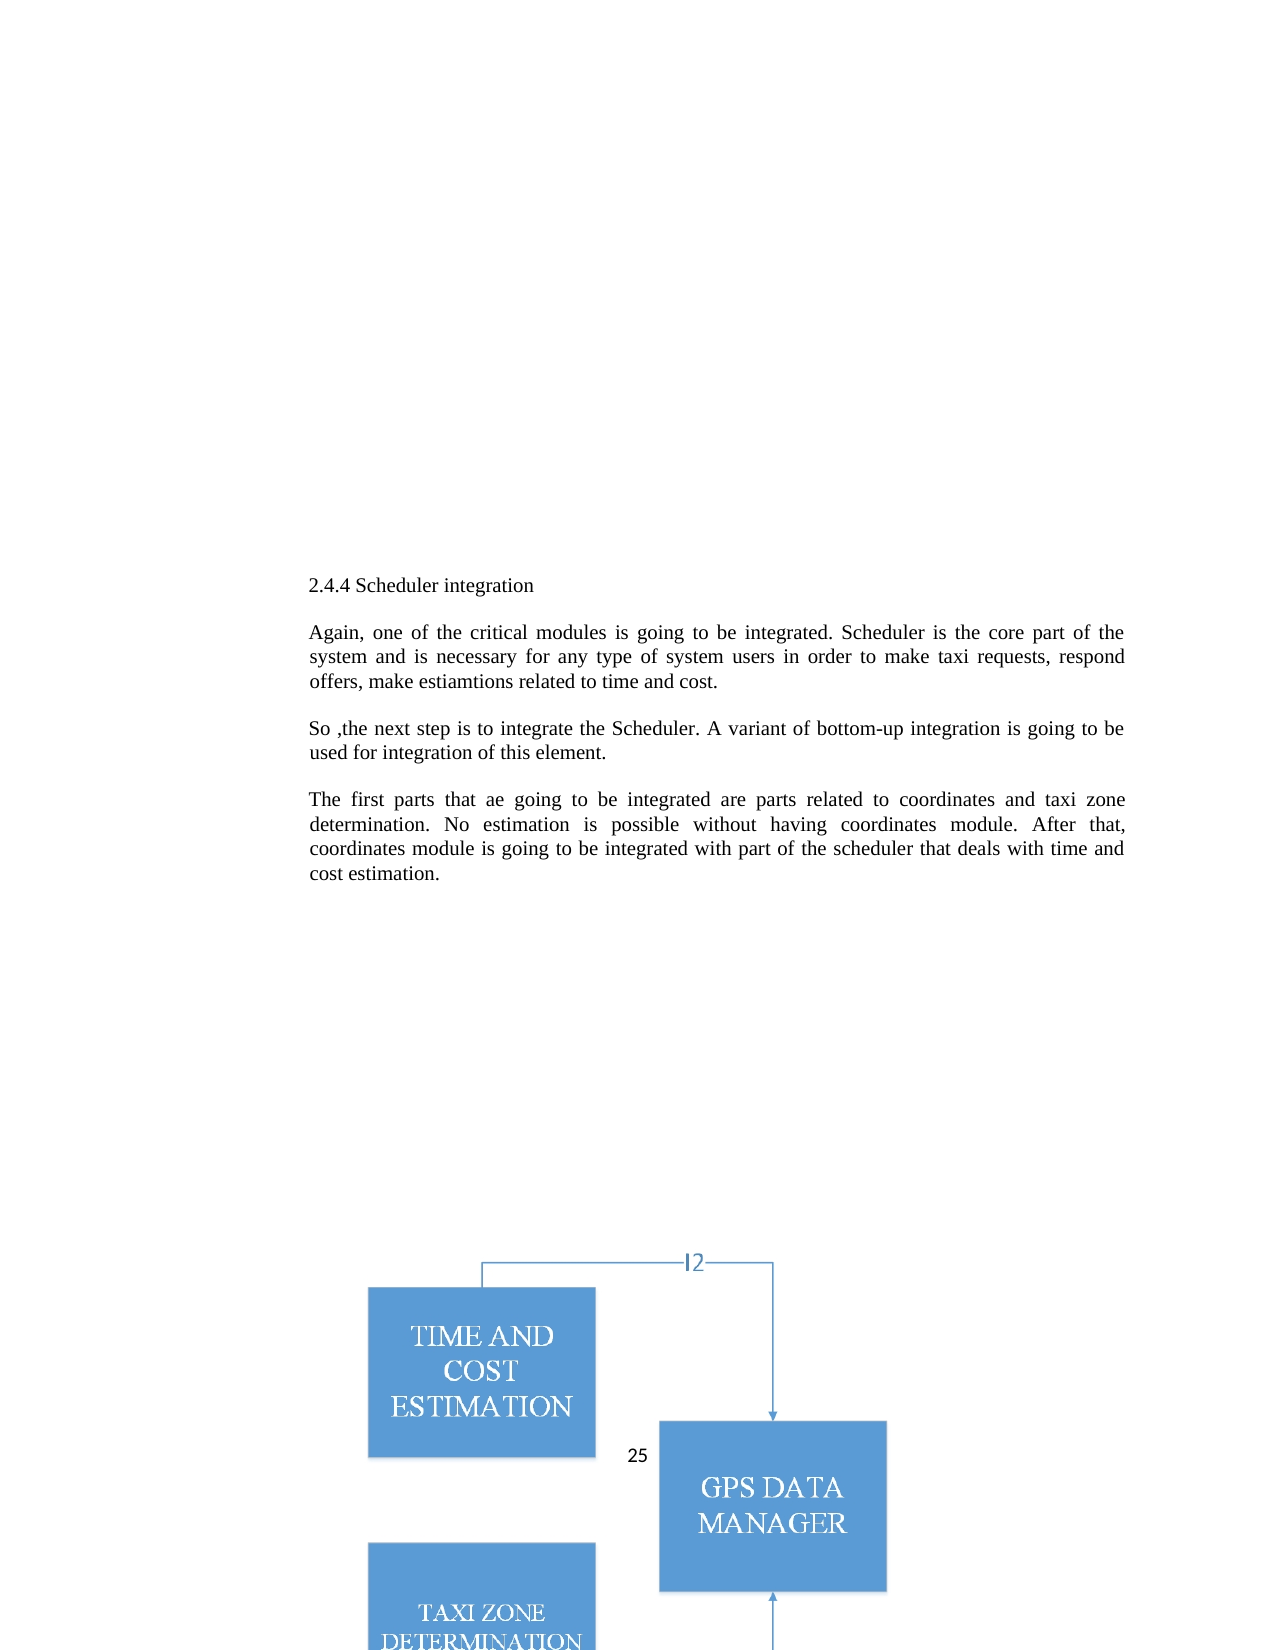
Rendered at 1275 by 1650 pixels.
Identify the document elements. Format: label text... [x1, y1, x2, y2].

picture [363, 1236, 892, 1650]
text The first parts that ae going to be integrated are parts related to coordinates and taxi zone determination. No estimation is possible without having coordinates module. After that, coordinates module is going to be integrated with part of the scheduler that deals with time and cost estimation. [308, 787, 1127, 885]
text Again, one of the critical modules is going to be integrated. Scheduler is the core part of the system and is necessary for any type of system users in order to make taxi requests, respond offers, make estiamtions related to time and cost. [308, 620, 1127, 693]
text 2.4.4 Scheduler integration [308, 573, 1127, 597]
text So ,the next step is to integrate the Scheduler. A variant of bottom-up integration is going to be used for integration of this element. [308, 716, 1127, 764]
